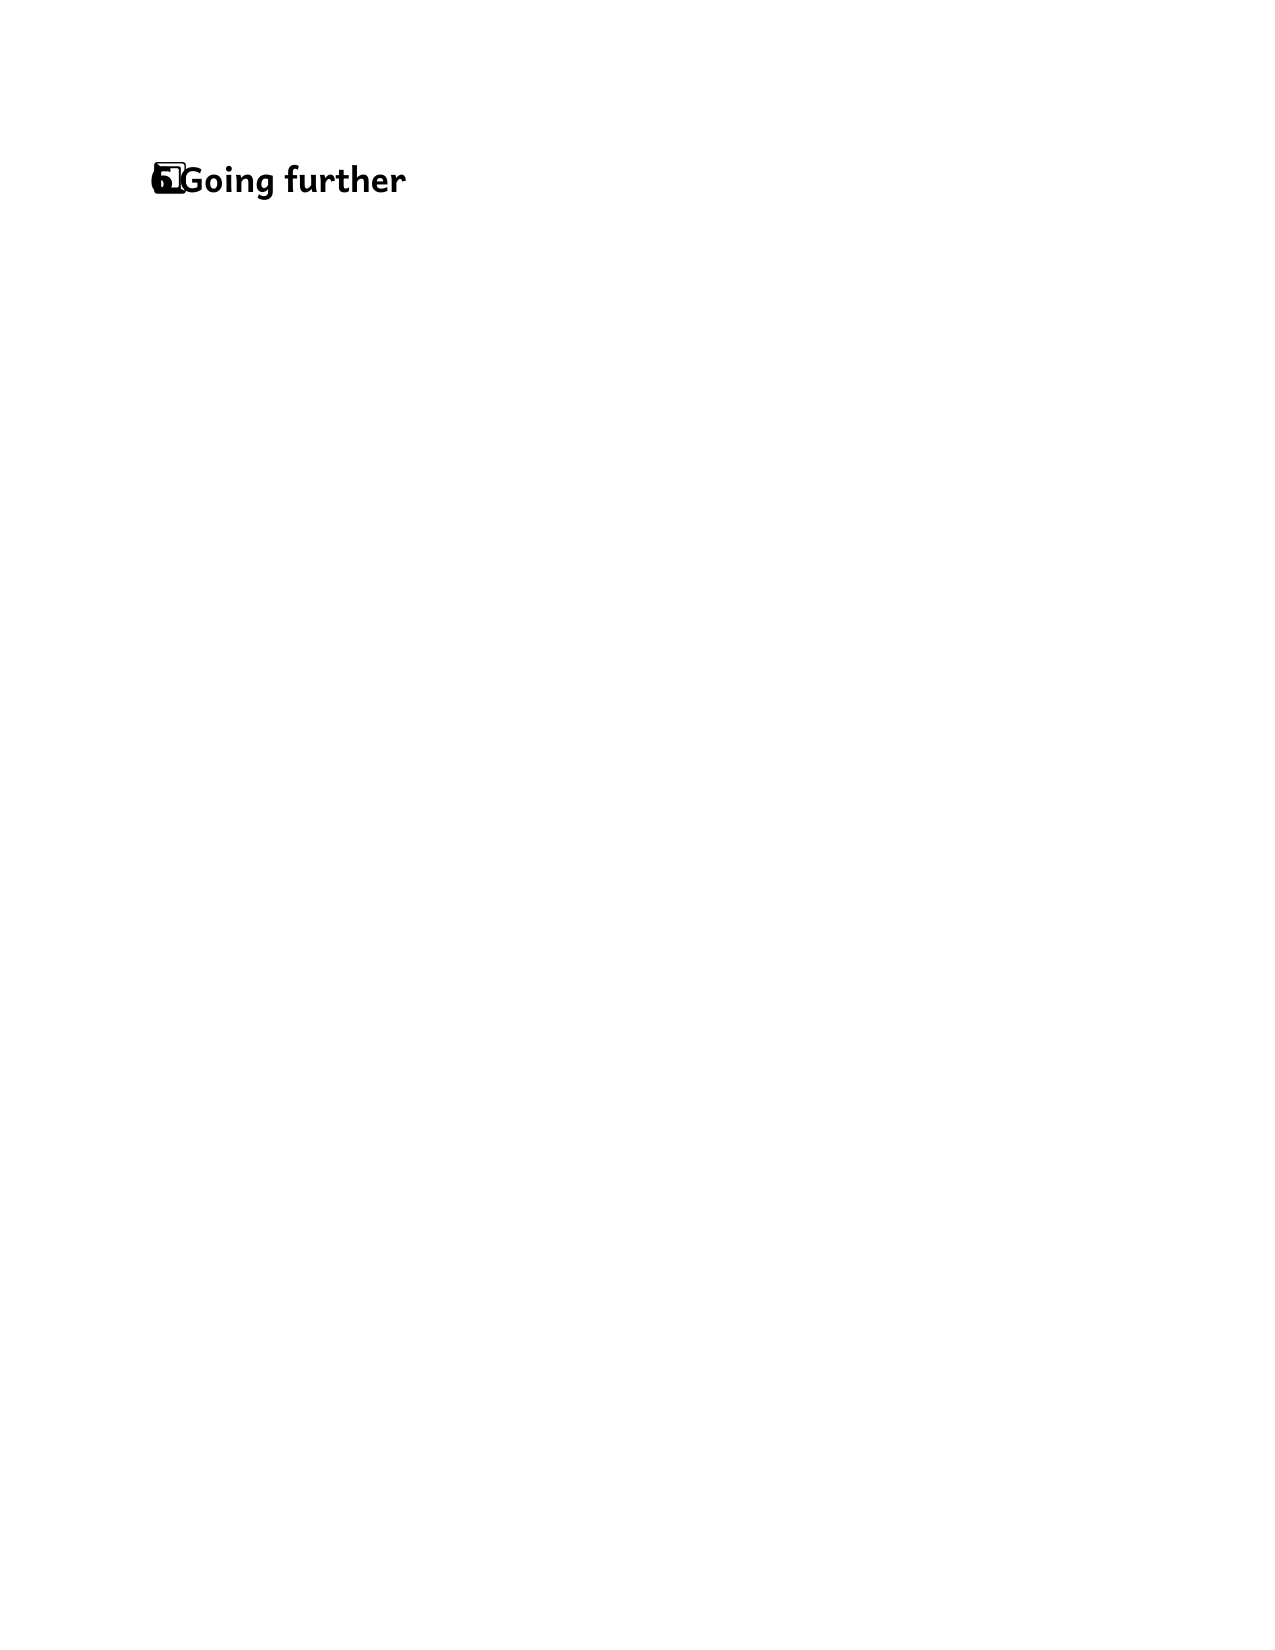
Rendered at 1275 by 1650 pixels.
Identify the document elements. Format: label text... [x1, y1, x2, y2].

subtitle 6️⃣ Going further [150, 150, 1125, 205]
